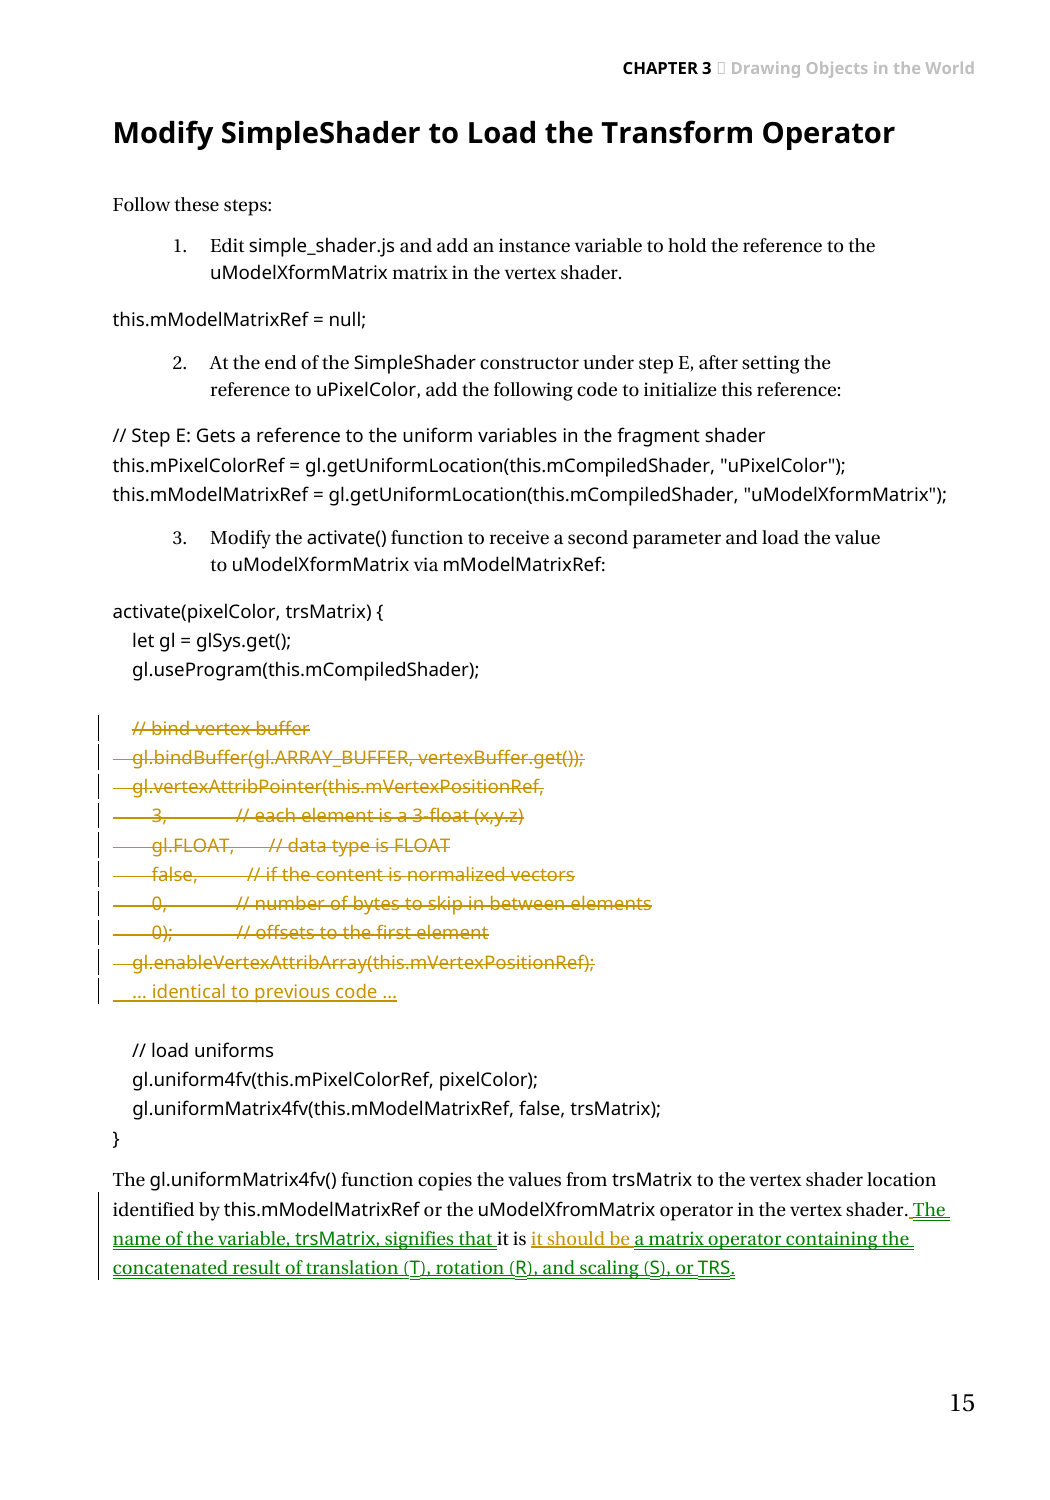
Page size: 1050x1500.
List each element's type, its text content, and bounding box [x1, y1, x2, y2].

list Modify the activate() function to receive a second parameter and load the value to uModelXformMatrix via mModelMatrixRef: [172, 523, 885, 577]
text gl.uniformMatrix4fv(this.mModelMatrixRef, false, trsMatrix); [112, 1096, 975, 1121]
text let gl = glSys.get(); [112, 627, 975, 653]
text gl.useProgram(this.mCompiledShader); [112, 656, 975, 682]
text The gl.uniformMatrix4fv() function copies the values from trsMatrix to the vertex shader location identified by this.mModelMatrixRef or the uModelXfromMatrix operator in the vertex shader. [112, 1167, 975, 1280]
subtitle Modify SimpleShader to Load the Transform Operator [112, 112, 975, 152]
text this.mModelMatrixRef = gl.getUniformLocation(this.mCompiledShader, "uModelXformMatrix"); [112, 481, 975, 507]
text // Step E: Gets a reference to the uniform variables in the fragment shader [112, 423, 975, 448]
text // load uniforms [112, 1037, 975, 1062]
text this.mPixelColorRef = gl.getUniformLocation(this.mCompiledShader, "uPixelColor"); [112, 452, 975, 477]
text activate(pixelColor, trsMatrix) { [112, 598, 975, 623]
list Edit simple_shader.js and add an instance variable to hold the reference to the uModelXformMatrix matrix in the vertex shader. [172, 231, 885, 285]
text Follow these steps: [112, 197, 975, 216]
text } [112, 1125, 975, 1150]
list At the end of the SimpleShader constructor under step E, after setting the reference to uPixelColor, add the following code to initialize this reference: [172, 348, 885, 402]
text gl.uniform4fv(this.mPixelColorRef, pixelColor); [112, 1066, 975, 1092]
text this.mModelMatrixRef = null; [112, 306, 975, 331]
